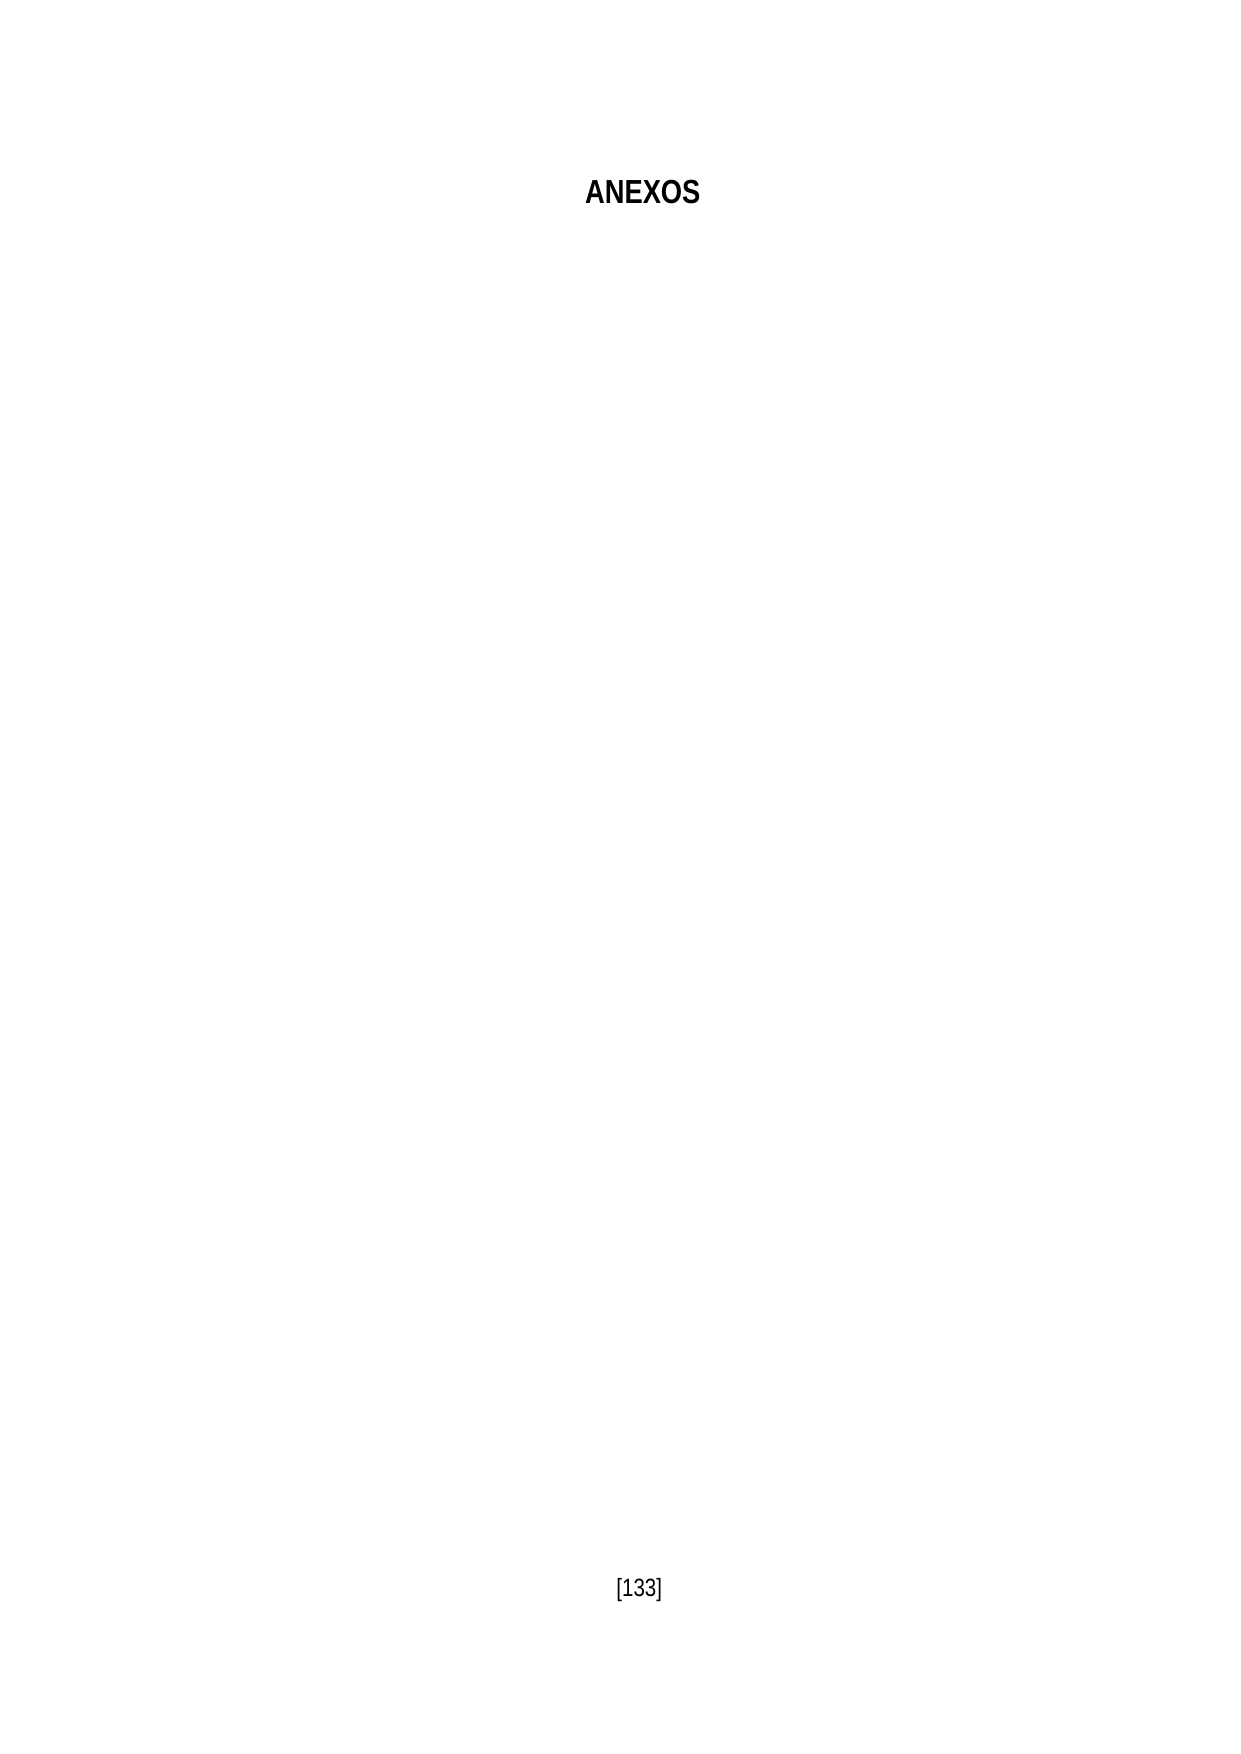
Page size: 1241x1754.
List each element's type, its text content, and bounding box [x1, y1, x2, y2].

subtitle ANEXOS [177, 173, 1063, 211]
